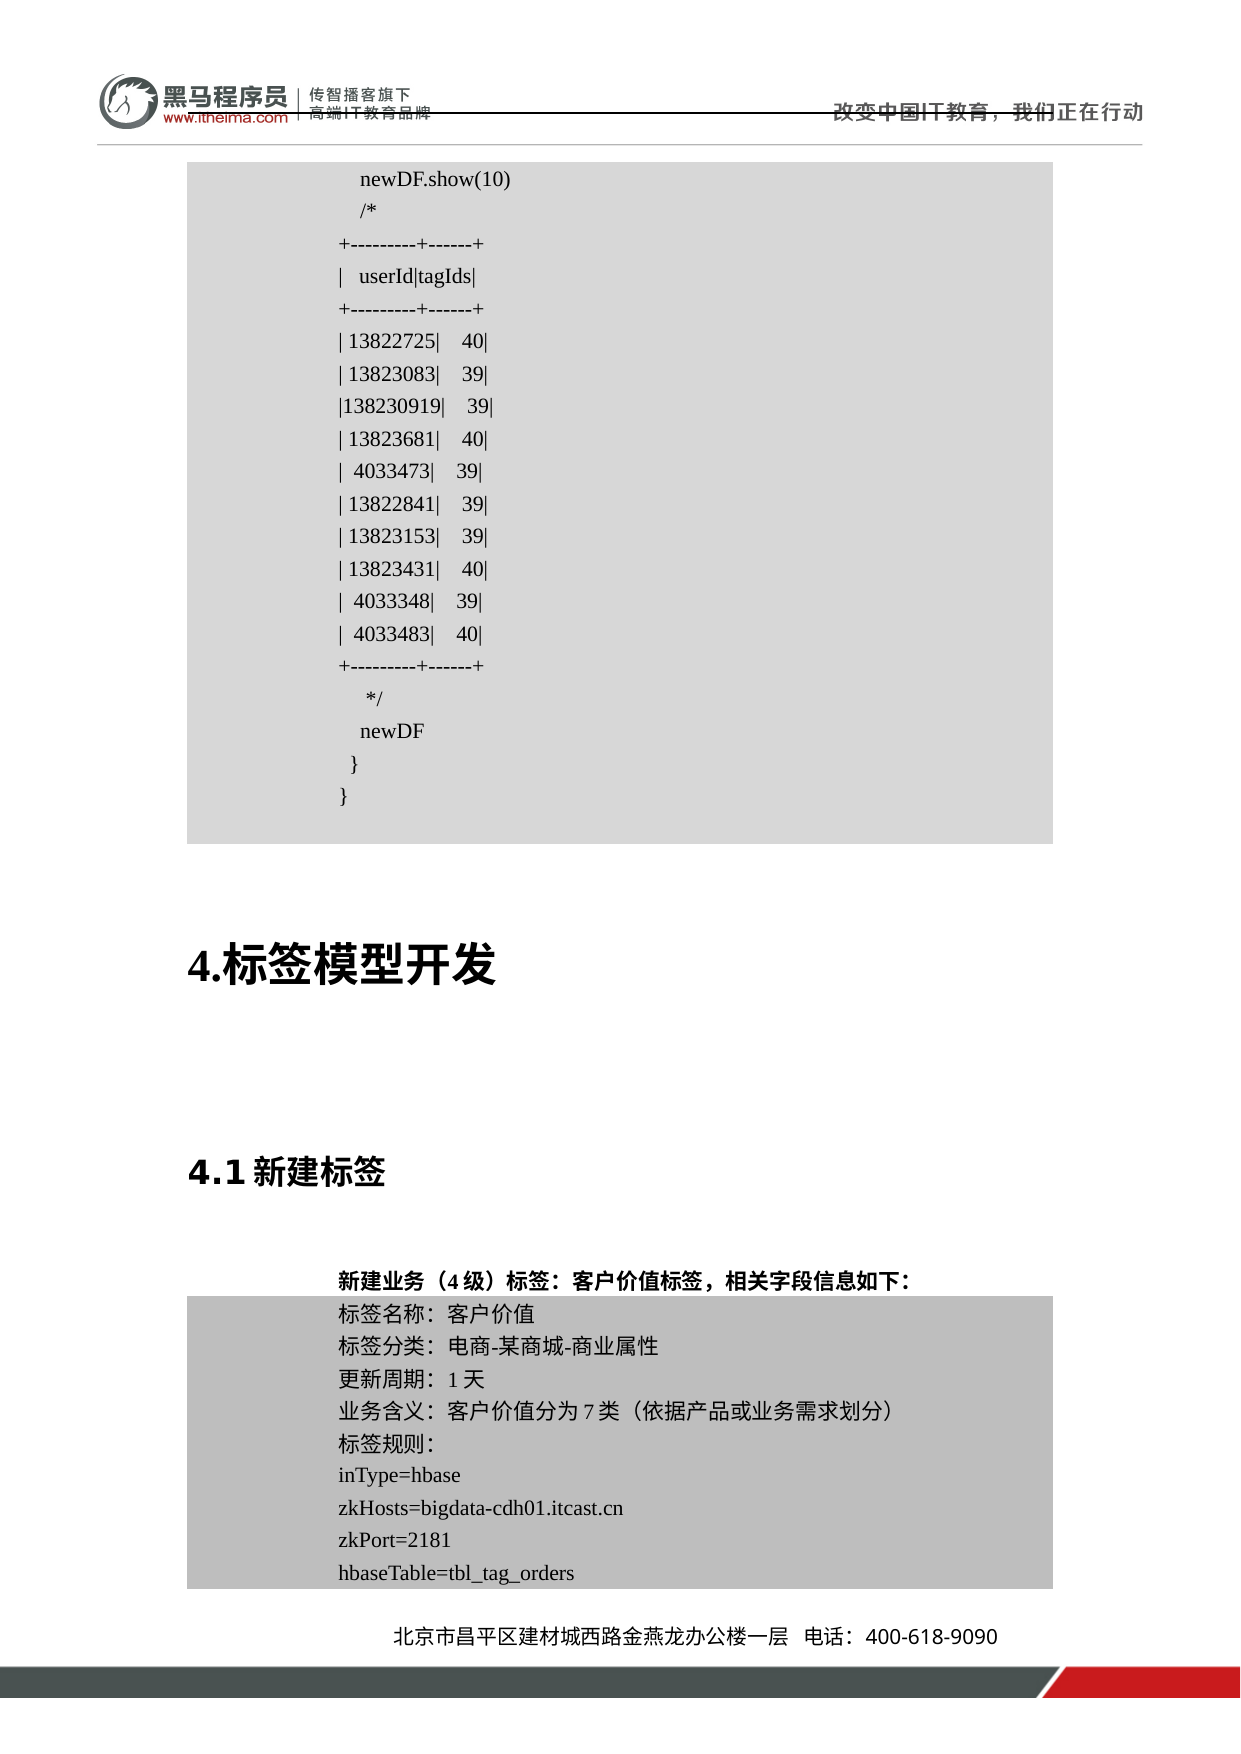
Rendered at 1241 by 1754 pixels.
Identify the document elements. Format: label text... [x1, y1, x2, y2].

text zkPort=2181 [187, 1524, 1053, 1556]
text } [187, 779, 1053, 812]
text | userId|tagIds| [187, 259, 1053, 292]
text newDF [187, 714, 1053, 747]
text +---------+------+ [187, 292, 1053, 324]
text inType=hbase [187, 1459, 1053, 1491]
picture [0, 3, 1241, 153]
text hbaseTable=tbl_tag_orders [187, 1556, 1053, 1589]
text newDF.show(10) [187, 162, 1053, 194]
text 更新周期：1天 [187, 1361, 1053, 1394]
text } [187, 747, 1053, 779]
text | 13823681| 40| [187, 422, 1053, 454]
subtitle 4.1新建标签 [187, 1137, 1053, 1202]
text +---------+------+ [187, 649, 1053, 682]
text | 4033483| 40| [187, 617, 1053, 649]
text 标签名称：客户价值 [187, 1296, 1053, 1329]
text 标签规则： [187, 1426, 1053, 1459]
text */ [187, 682, 1053, 714]
text | 13823153| 39| [187, 519, 1053, 552]
text zkHosts=bigdata-cdh01.itcast.cn [187, 1491, 1053, 1524]
text |138230919| 39| [187, 389, 1053, 422]
subtitle 4.标签模型开发 [187, 912, 1053, 1010]
text 新建业务（4级）标签：客户价值标签，相关字段信息如下： [187, 1264, 1053, 1296]
text +---------+------+ [187, 227, 1053, 259]
picture [0, 1607, 1241, 1698]
text | 13822841| 39| [187, 487, 1053, 519]
text 标签分类：电商-某商城-商业属性 [187, 1329, 1053, 1361]
text | 13823083| 39| [187, 357, 1053, 389]
text 业务含义：客户价值分为7类（依据产品或业务需求划分） [187, 1394, 1053, 1426]
text | 4033348| 39| [187, 584, 1053, 617]
text /* [187, 194, 1053, 227]
text | 4033473| 39| [187, 454, 1053, 487]
text | 13823431| 40| [187, 552, 1053, 584]
text | 13822725| 40| [187, 324, 1053, 357]
